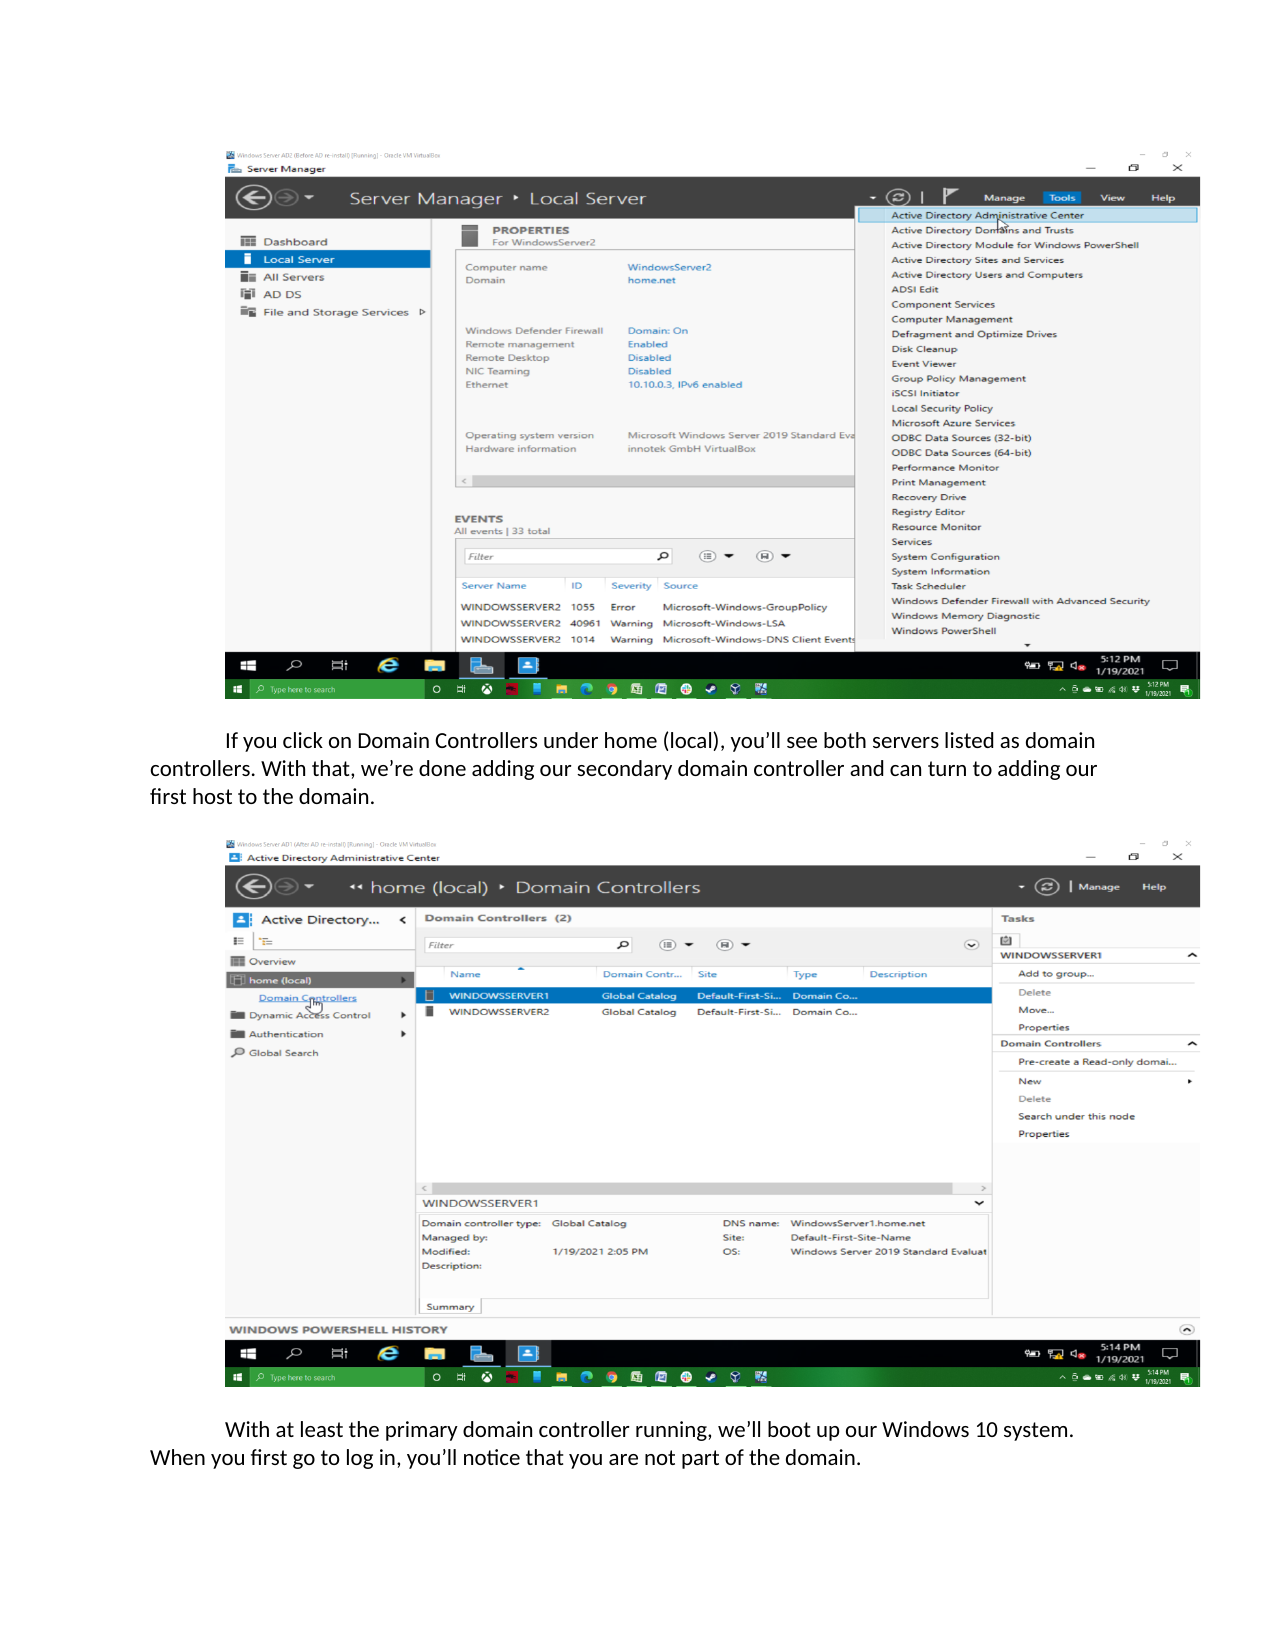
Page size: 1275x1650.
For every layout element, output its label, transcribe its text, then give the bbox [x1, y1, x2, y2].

picture [225, 150, 1200, 699]
text With at least the primary domain controller running, we’ll boot up our Windows 10 system. When you first go to log in, you’ll notice that you are not part of the domain. [150, 1415, 1125, 1471]
picture [225, 838, 1200, 1387]
text If you click on Domain Controllers under home (local), you’ll see both servers listed as domain controllers. With that, we’re done adding our secondary domain controller and can turn to adding our first host to the domain. [150, 726, 1125, 811]
